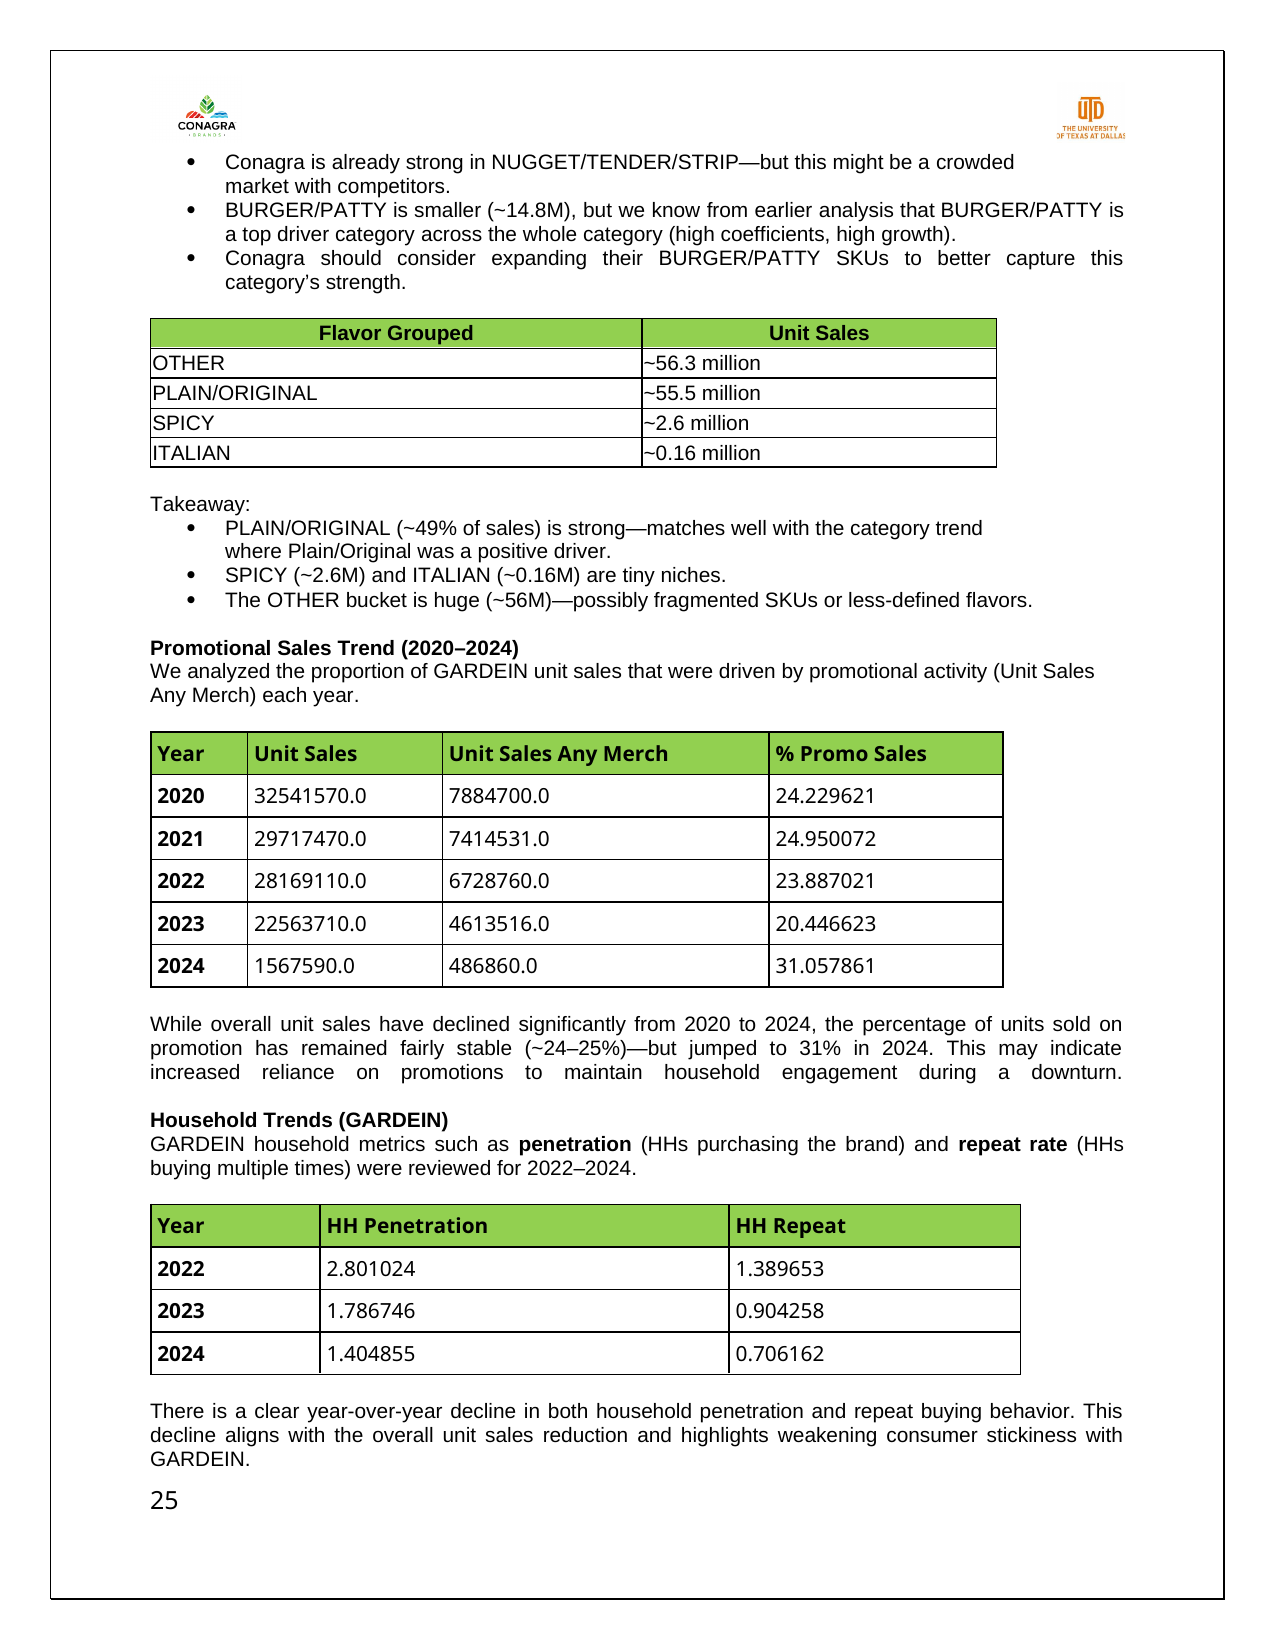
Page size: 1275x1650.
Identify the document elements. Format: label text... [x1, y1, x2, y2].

table_cell 7414531.0 [443, 818, 768, 859]
table_cell 2022 [152, 1248, 319, 1288]
table_cell ~0.16 million [643, 438, 996, 466]
table_cell 32541570.0 [248, 775, 442, 816]
table_cell 0.904258 [730, 1290, 1020, 1331]
table_cell 31.057861 [770, 945, 1002, 986]
table_header % Promo Sales [770, 733, 1002, 774]
table_cell 1567590.0 [248, 945, 442, 986]
text While overall unit sales have declined significantly from 2020 to 2024, the percentage of units sold on promotion has remained fairly stable (~24–25%)—but jumped to 31% in 2024. This may indicate increased reliance on promotions to maintain household engagement during a downturn. Household Trends (GARDEIN) [150, 1012, 1124, 1132]
table_cell 23.887021 [770, 860, 1002, 901]
text Promotional Sales Trend (2020–2024) [150, 635, 1124, 659]
table_header Unit Sales [248, 733, 442, 774]
table_cell 2022 [152, 860, 247, 901]
table_cell 486860.0 [443, 945, 768, 986]
table_cell 0.706162 [730, 1333, 1020, 1373]
table_cell 1.404855 [321, 1333, 728, 1373]
picture [150, 75, 243, 143]
table_header Unit Sales Any Merch [443, 733, 768, 774]
table_header HH Repeat [730, 1205, 1020, 1246]
table_header Year [152, 733, 247, 774]
table_cell 24.229621 [770, 775, 1002, 816]
list SPICY (~2.6M) and ITALIAN (~0.16M) are tiny niches. [187, 563, 1124, 587]
table_cell 1.786746 [321, 1290, 728, 1331]
table_cell 20.446623 [770, 903, 1002, 944]
table_cell 1.389653 [730, 1248, 1020, 1288]
list Conagra should consider expanding their BURGER/PATTY SKUs to better capture this category’s strength. [187, 246, 1124, 294]
table_cell 6728760.0 [443, 860, 768, 901]
table_cell 28169110.0 [248, 860, 442, 901]
table_cell 7884700.0 [443, 775, 768, 816]
table_cell 2023 [152, 903, 247, 944]
table_cell ~56.3 million [643, 349, 996, 377]
table_header Year [152, 1205, 319, 1246]
table_cell 22563710.0 [248, 903, 442, 944]
table_cell 2024 [152, 1333, 319, 1373]
table_cell 2024 [152, 945, 247, 986]
text GARDEIN household metrics such as penetration (HHs purchasing the brand) and repeat rate (HHs buying multiple times) were reviewed for 2022–2024. [150, 1132, 1124, 1179]
table_cell 24.950072 [770, 818, 1002, 859]
list The OTHER bucket is huge (~56M)—possibly fragmented SKUs or less-defined flavors. [187, 587, 1124, 611]
text Takeaway: [150, 491, 1124, 515]
table_cell SPICY [151, 409, 641, 437]
table_cell 2.801024 [321, 1248, 728, 1288]
table_cell PLAIN/ORIGINAL [151, 379, 641, 407]
table_cell 29717470.0 [248, 818, 442, 859]
table_header HH Penetration [321, 1205, 728, 1246]
table_cell 2023 [152, 1290, 319, 1331]
table_header Flavor Grouped [151, 319, 641, 347]
table_header Unit Sales [643, 319, 996, 347]
table_cell 2020 [152, 775, 247, 816]
table_cell ~55.5 million [643, 379, 996, 407]
list BURGER/PATTY is smaller (~14.8M), but we know from earlier analysis that BURGER/PATTY is a top driver category across the whole category (high coefficients, high growth). [187, 198, 1124, 246]
table_cell ~2.6 million [643, 409, 996, 437]
text We analyzed the proportion of GARDEIN unit sales that were driven by promotional activity (Unit Sales Any Merch) each year. [150, 659, 1124, 707]
list PLAIN/ORIGINAL (~49% of sales) is strong—matches well with the category trend where Plain/Original was a positive driver. [187, 515, 1124, 563]
table_cell 4613516.0 [443, 903, 768, 944]
list Conagra is already strong in NUGGET/TENDER/STRIP—but this might be a crowded market with competitors. [187, 150, 1124, 198]
table_cell ITALIAN [151, 438, 641, 466]
table_cell 2021 [152, 818, 247, 859]
picture [1056, 82, 1125, 143]
table_cell OTHER [151, 349, 641, 377]
